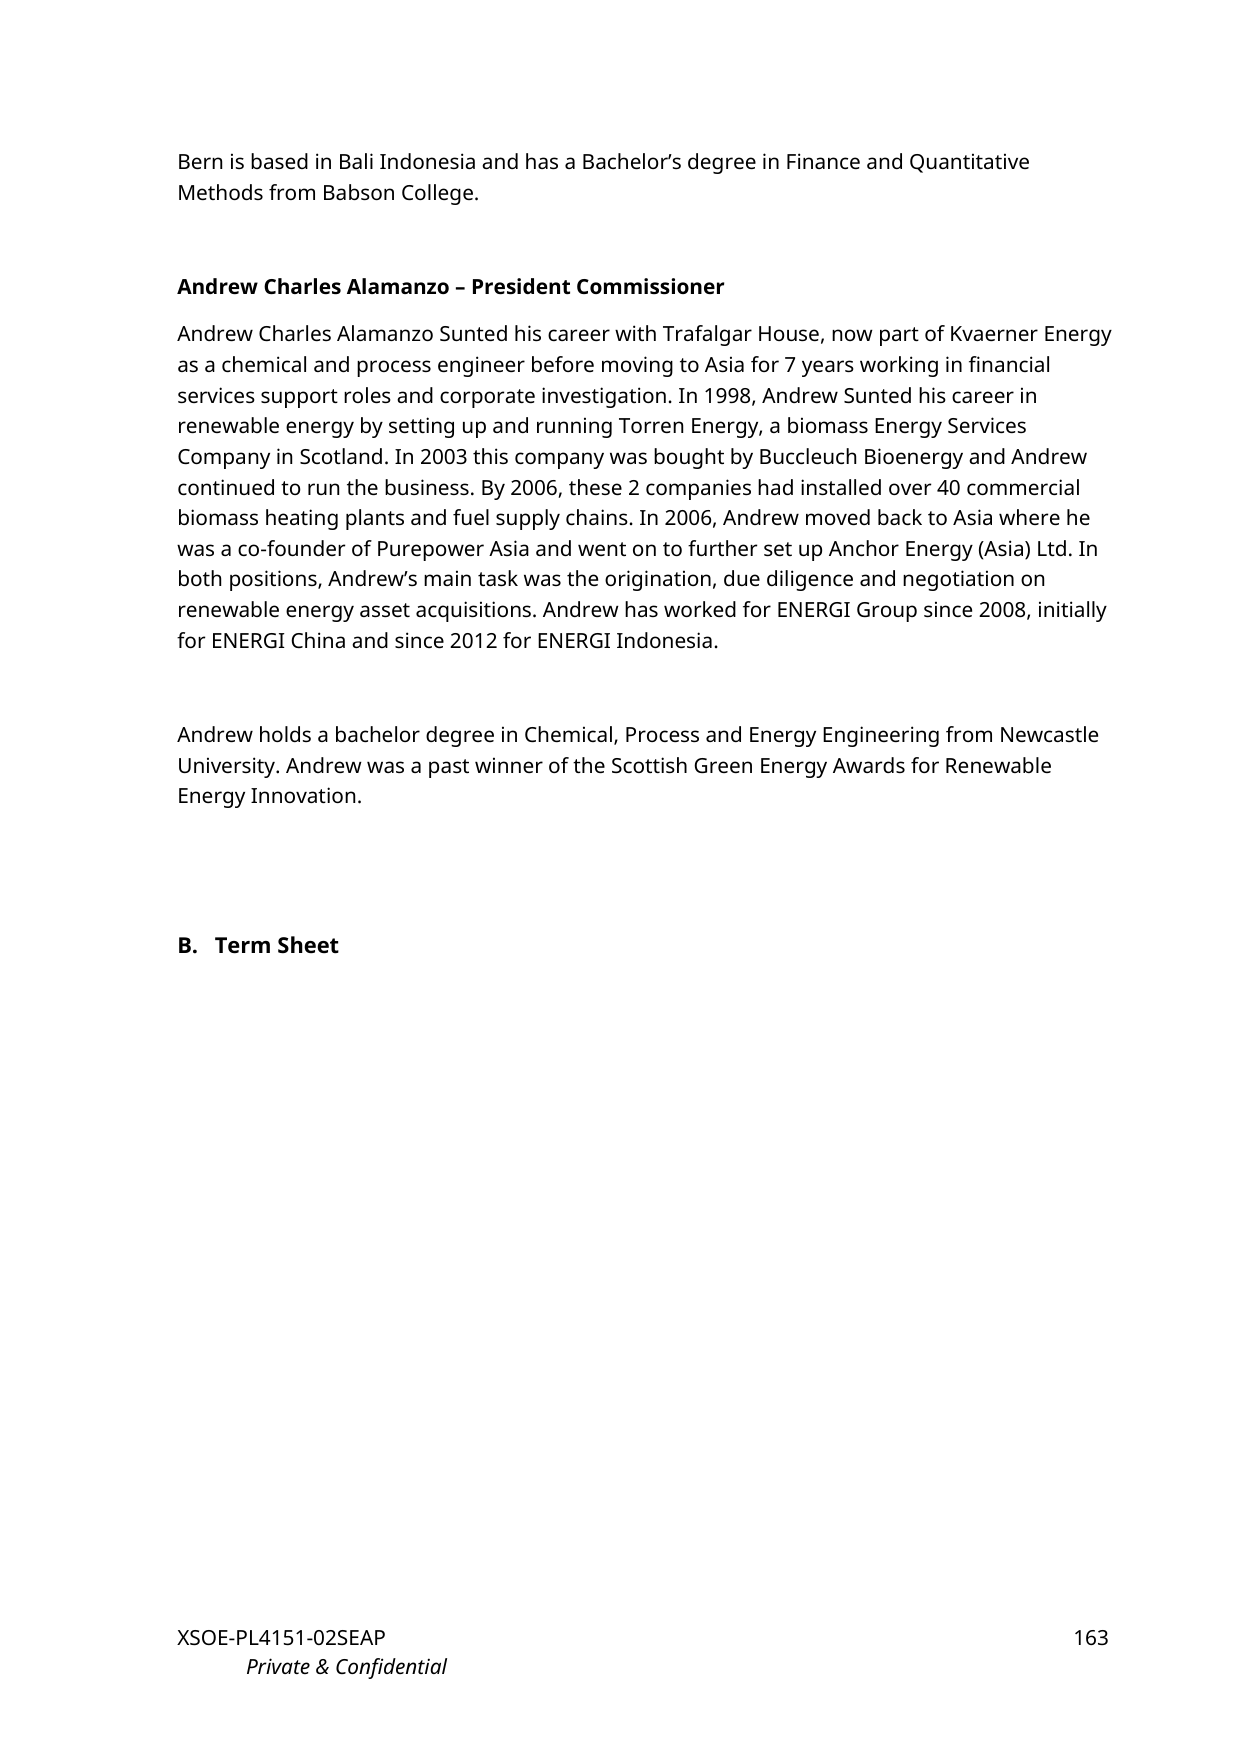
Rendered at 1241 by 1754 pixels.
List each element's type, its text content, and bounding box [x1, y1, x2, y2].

text Andrew holds a bachelor degree in Chemical, Process and Energy Engineering from Newcastle University. Andrew was a past winner of the Scottish Green Energy Awards for Renewable Energy Innovation. [177, 720, 1122, 810]
text Andrew Charles Alamanzo – President Commissioner [177, 272, 1122, 301]
subtitle Term Sheet [177, 929, 1122, 959]
text Bern is based in Bali Indonesia and has a Bachelor’s degree in Finance and Quantitative Methods from Babson College. [177, 147, 1122, 206]
text Andrew Charles Alamanzo Sunted his career with Trafalgar House, now part of Kvaerner Energy as a chemical and process engineer before moving to Asia for 7 years working in financial services support roles and corporate investigation. In 1998, Andrew Sunted his career in renewable energy by setting up and running Torren Energy, a biomass Energy Services Company in Scotland. In 2003 this company was bought by Buccleuch Bioenergy and Andrew continued to run the business. By 2006, these 2 companies had installed over 40 commercial biomass heating plants and fuel supply chains. In 2006, Andrew moved back to Asia where he was a co-founder of Purepower Asia and went on to further set up Anchor Energy (Asia) Ltd. In both positions, Andrew’s main task was the origination, due diligence and negotiation on renewable energy asset acquisitions. Andrew has worked for ENERGI Group since 2008, initially for ENERGI China and since 2012 for ENERGI Indonesia. [177, 319, 1122, 654]
